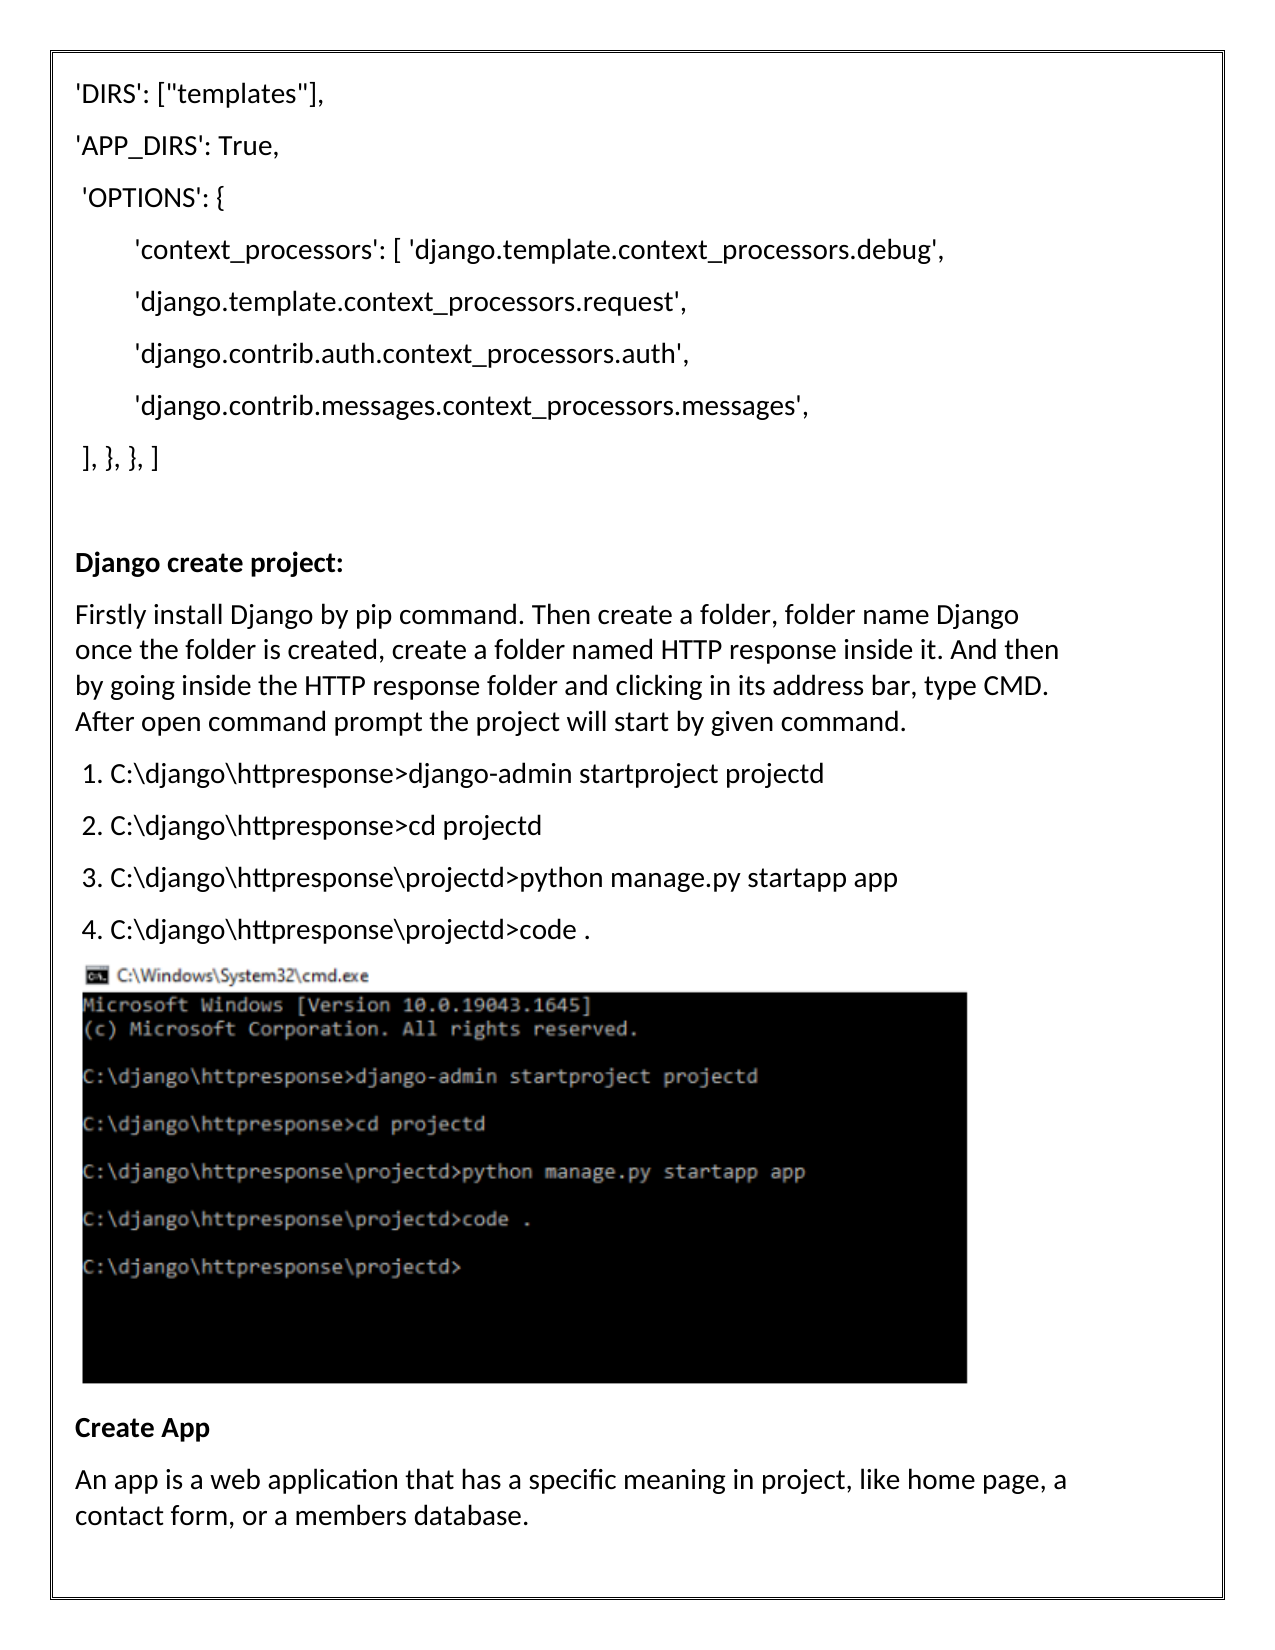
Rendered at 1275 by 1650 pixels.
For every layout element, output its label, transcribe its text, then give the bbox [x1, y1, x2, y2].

text 'context_processors': [ 'django.template.context_processors.debug', [75, 231, 1077, 267]
text 'APP_DIRS': True, [75, 127, 1077, 163]
text 'django.contrib.auth.context_processors.auth', [75, 335, 1077, 371]
text 'django.template.context_processors.request', [75, 283, 1077, 319]
text An app is a web application that has a specific meaning in project, like home page, a contact form, or a members database. [75, 1461, 1077, 1533]
text 4. C:\django\httpresponse\projectd>code . [75, 911, 1077, 947]
text 1. C:\django\httpresponse>django-admin startproject projectd [75, 755, 1077, 790]
text 3. C:\django\httpresponse\projectd>python manage.py startapp app [75, 859, 1077, 894]
text 2. C:\django\httpresponse>cd projectd [75, 807, 1077, 842]
text 'OPTIONS': { [75, 179, 1077, 215]
picture [75, 963, 983, 1393]
text Firstly install Django by pip command. Then create a folder, folder name Django once the folder is created, create a folder named HTTP response inside it. And then by going inside the HTTP response folder and clicking in its address bar, type CMD. After open command prompt the project will start by given command. [75, 596, 1077, 738]
text ], }, }, ] [75, 439, 1077, 475]
text Django create project: [75, 544, 1077, 579]
text Create App [75, 1409, 1077, 1445]
text 'django.contrib.messages.context_processors.messages', [75, 387, 1077, 423]
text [75, 75, 1077, 111]
